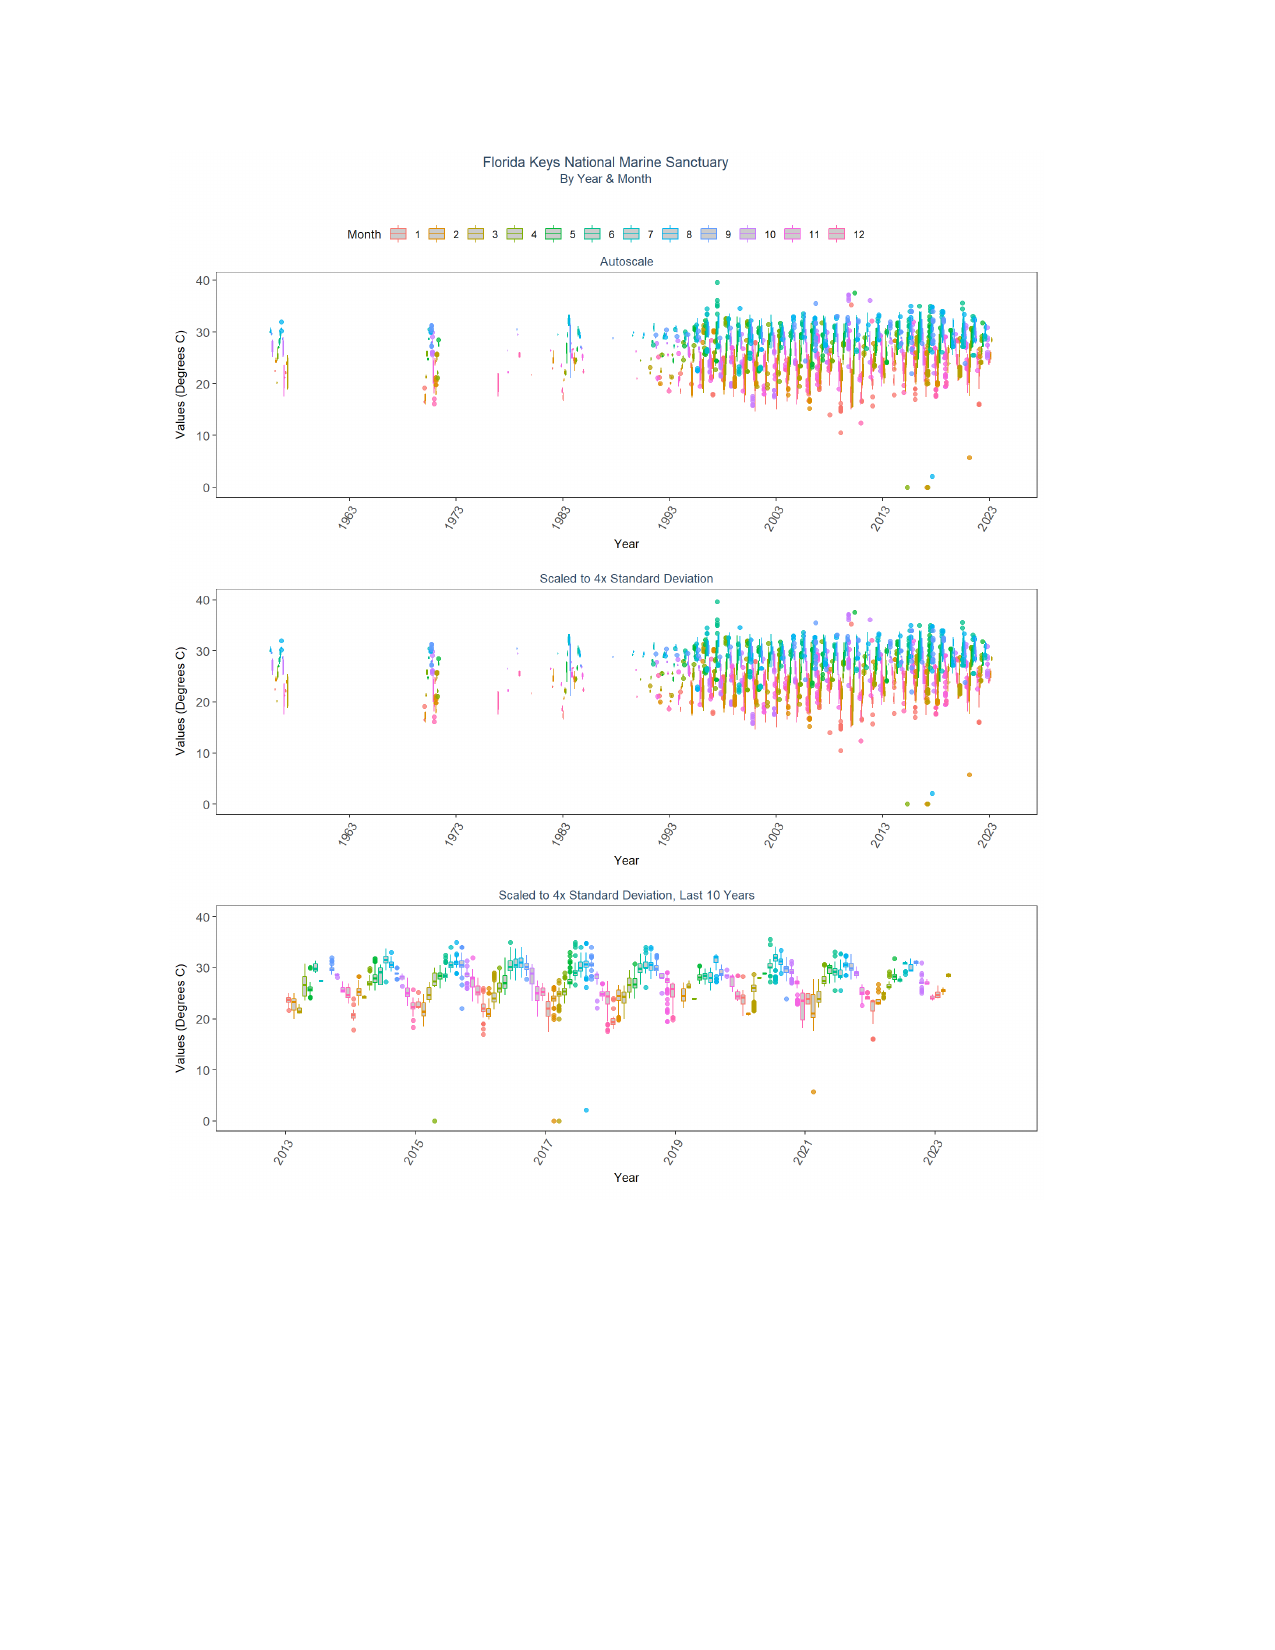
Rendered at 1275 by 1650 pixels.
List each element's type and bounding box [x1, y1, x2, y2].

picture [168, 150, 1044, 1200]
